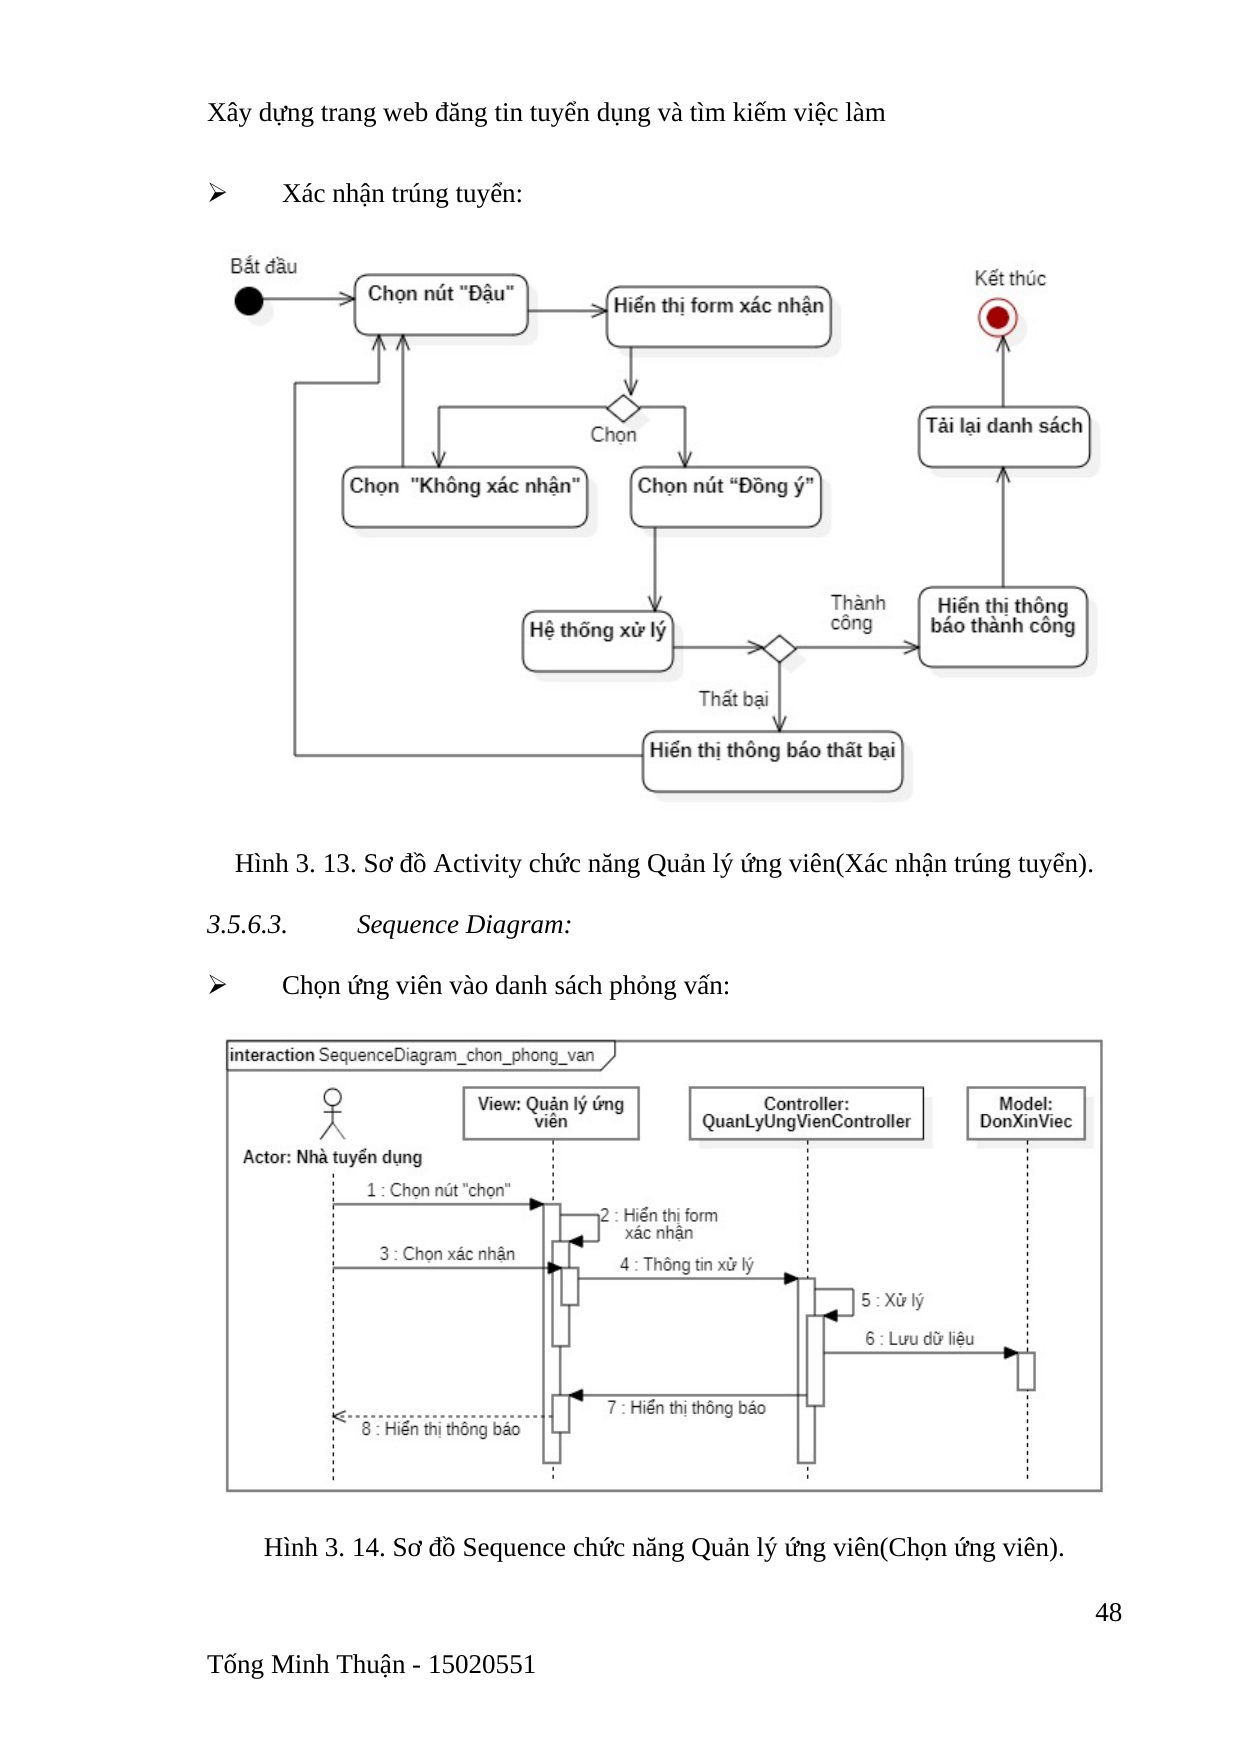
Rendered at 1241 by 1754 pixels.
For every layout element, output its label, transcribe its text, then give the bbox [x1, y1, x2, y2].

text Sequence Diagram: [207, 908, 1122, 939]
list Xác nhận trúng tuyển: [207, 177, 1122, 208]
picture [208, 236, 1121, 818]
list Chọn ứng viên vào danh sách phỏng vấn: [207, 969, 1122, 1000]
picture [212, 1028, 1117, 1502]
